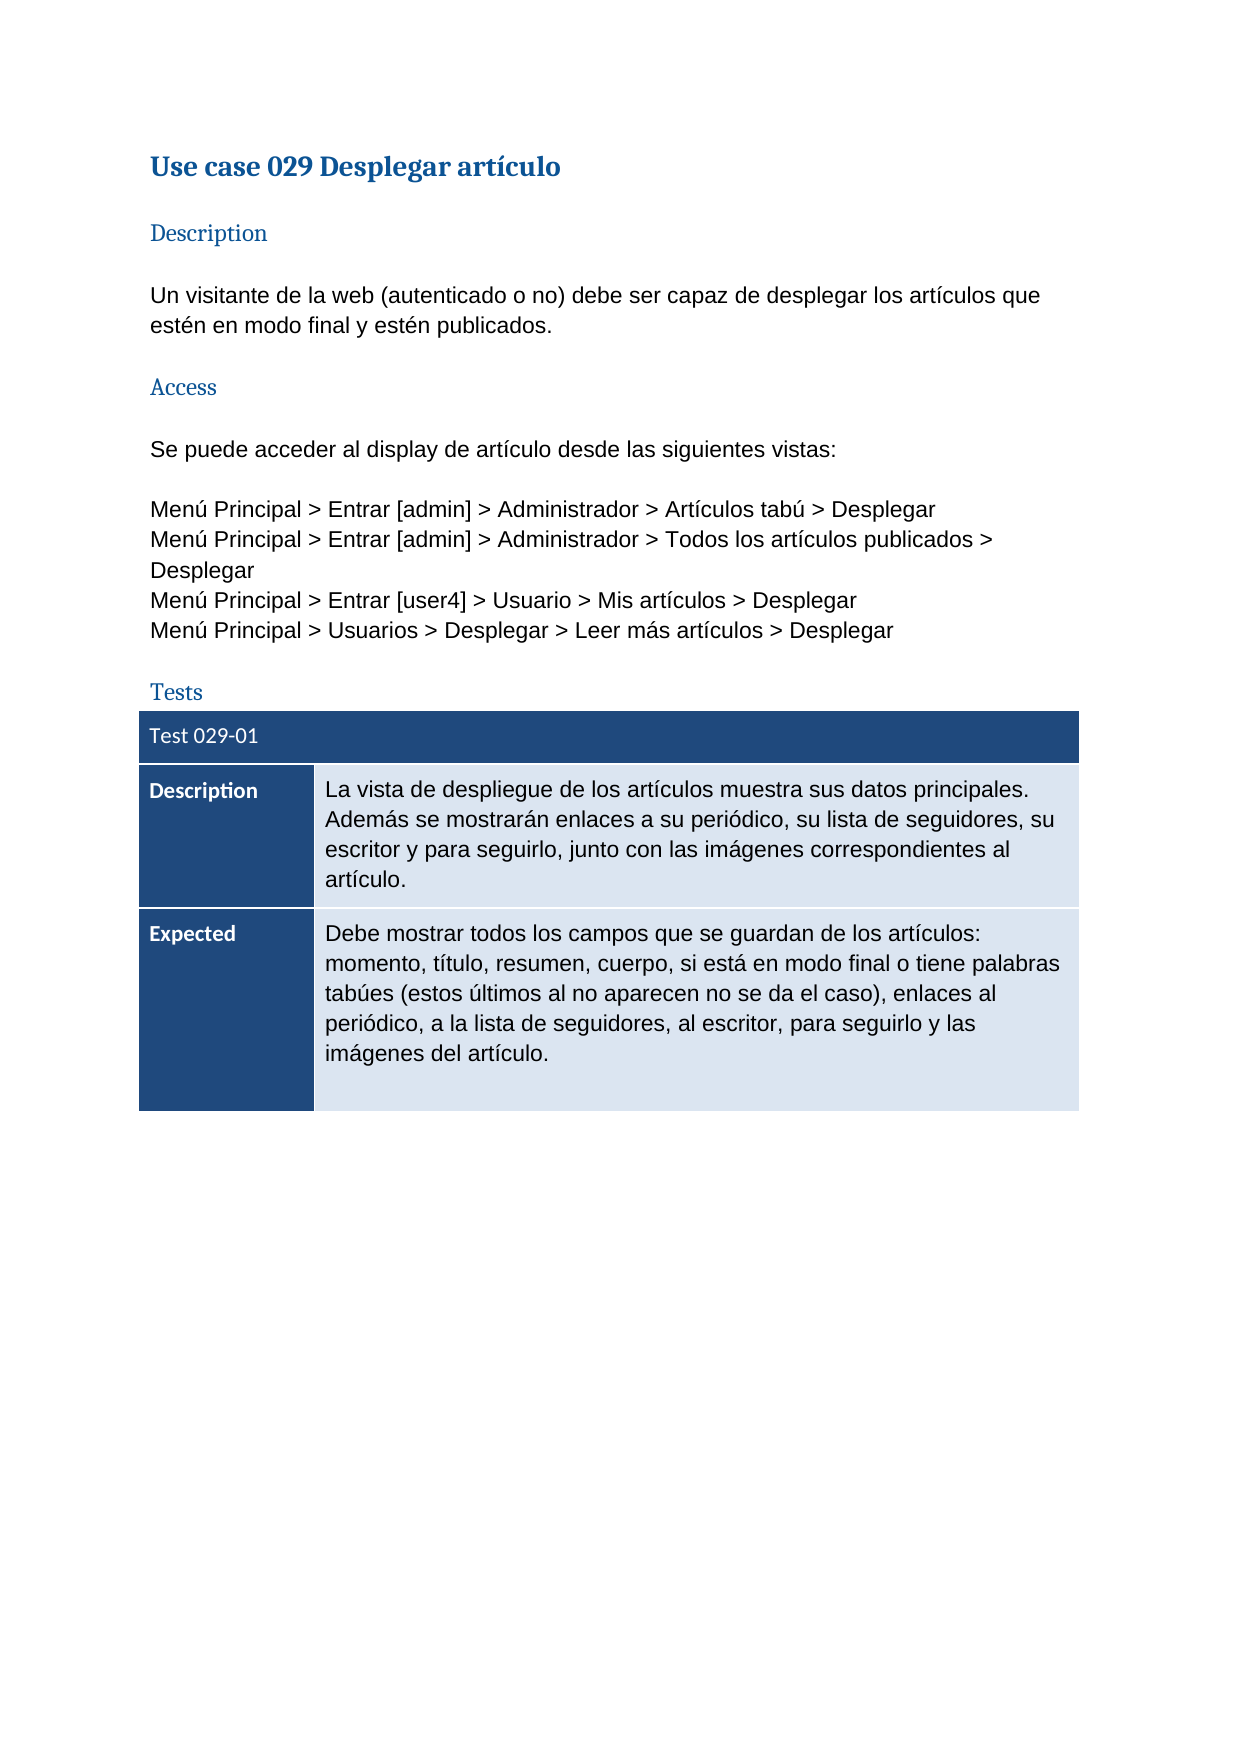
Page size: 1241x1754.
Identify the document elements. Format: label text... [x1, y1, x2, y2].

table_cell Description [139, 765, 314, 907]
text Use case 029 Desplegar artículo [150, 150, 1090, 183]
text Menú Principal > Entrar [user4] > Usuario > Mis artículos > Desplegar [150, 587, 1090, 613]
text Menú Principal > Usuarios > Desplegar > Leer más artículos > Desplegar [150, 617, 1090, 643]
text Menú Principal > Entrar [admin] > Administrador > Todos los artículos publicados > Desplegar [150, 526, 1090, 583]
text Un visitante de la web (autenticado o no) debe ser capaz de desplegar los artículos que estén en modo final y estén publicados. [150, 282, 1090, 338]
table_header Test 029-01 [139, 711, 1079, 763]
text Tests [150, 677, 1090, 706]
text Access [150, 373, 1090, 401]
text Menú Principal > Entrar [admin] > Administrador > Artículos tabú > Desplegar [150, 496, 1090, 523]
table_cell Expected [139, 909, 314, 1111]
text Description [150, 219, 1090, 247]
text Se puede acceder al display de artículo desde las siguientes vistas: [150, 436, 1090, 462]
table_cell La vista de despliegue de los artículos muestra sus datos principales. Además se mostrarán enlaces a su periódico, su lista de seguidores, su escritor y para seguirlo, junto con las imágenes correspondientes al artículo. [315, 765, 1079, 907]
table_cell Debe mostrar todos los campos que se guardan de los artículos: momento, título, resumen, cuerpo, si está en modo final o tiene palabras tabúes (estos últimos al no aparecen no se da el caso), enlaces al periódico, a la lista de seguidores, al escritor, para seguirlo y las imágenes del artículo. [315, 909, 1079, 1111]
